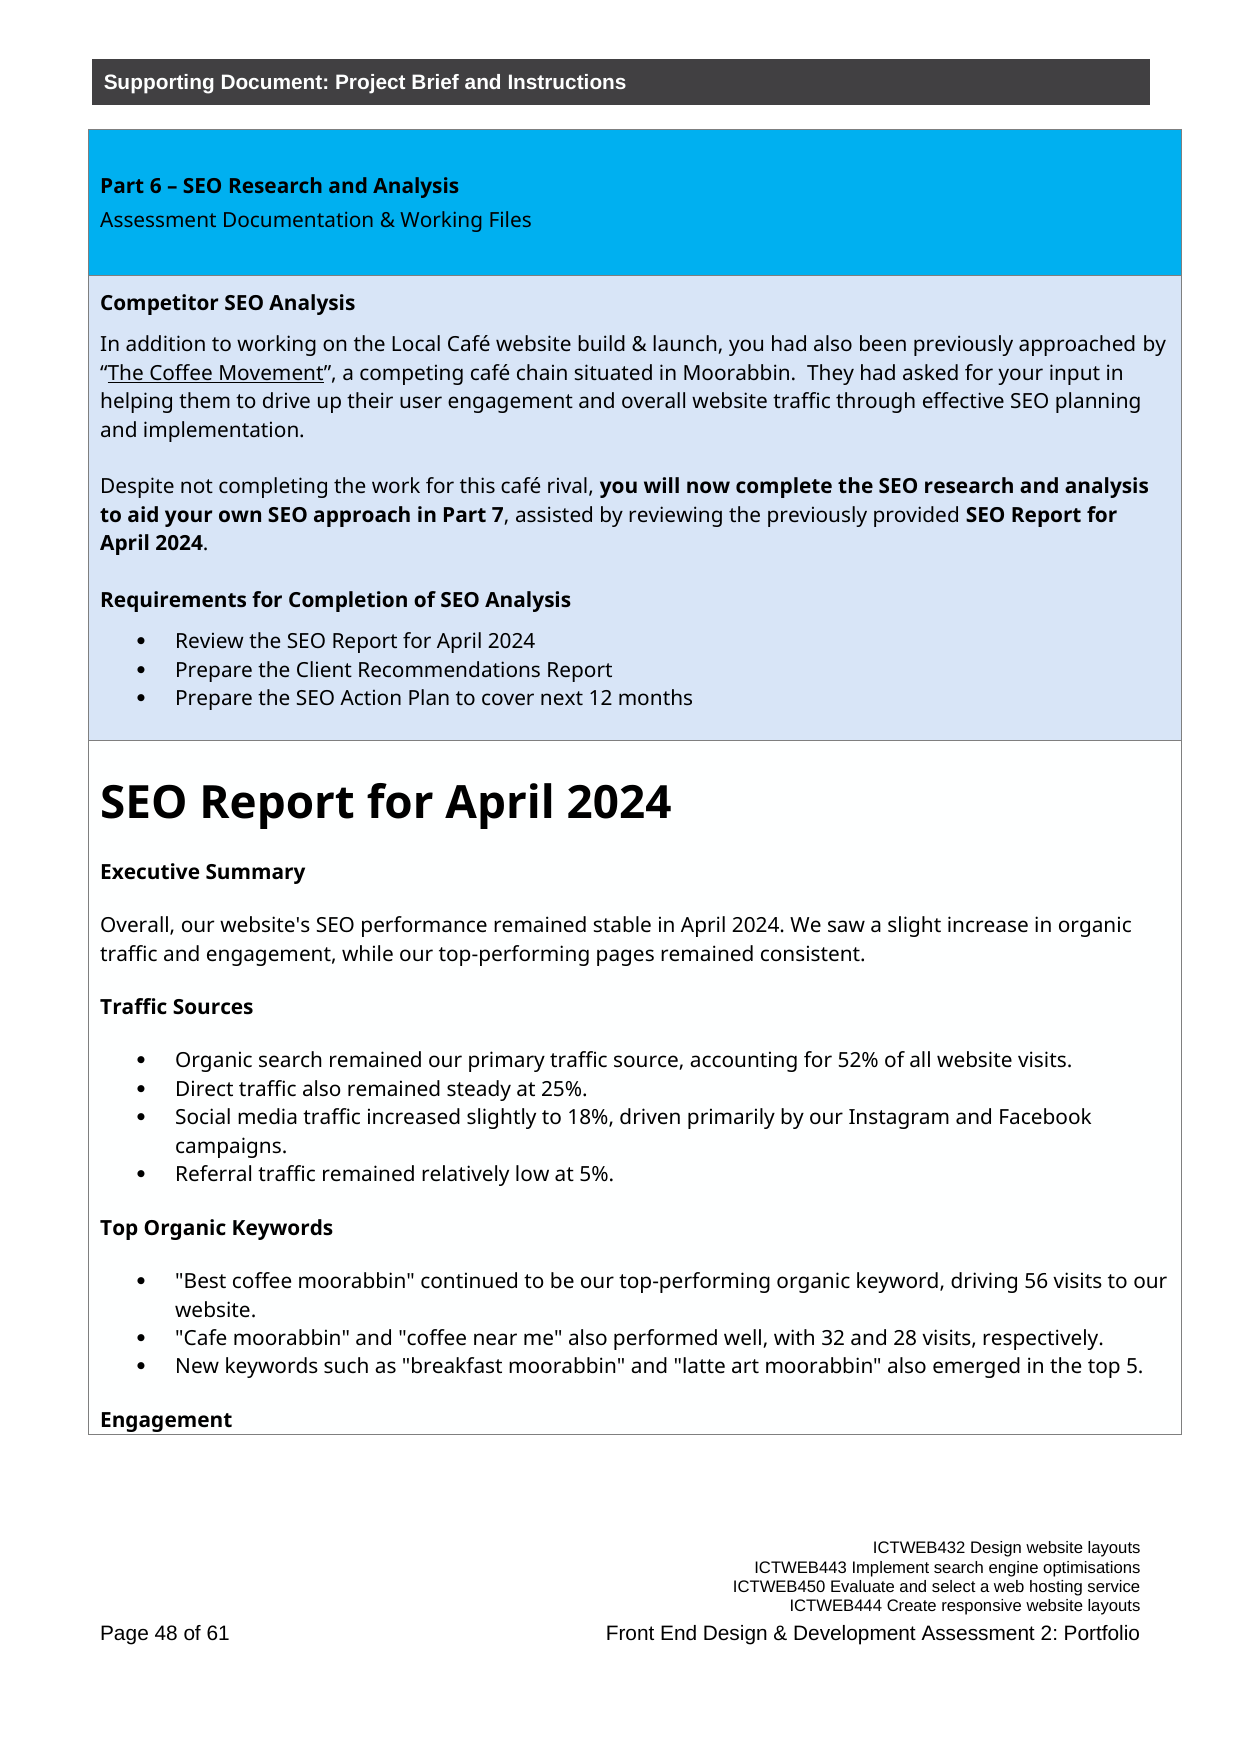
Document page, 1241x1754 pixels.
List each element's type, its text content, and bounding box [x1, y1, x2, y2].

table_cell Competitor SEO Analysis In addition to working on the Local Café website build & launch, you had also been previously approached by “The Coffee Movement”, a competing café chain situated in Moorabbin. They had asked for your input in helping them to drive up their user engagement and overall website traffic through effective SEO planning and implementation. Despite not completing the work for this café rival, you will now complete the SEO research and analysis to aid your own SEO approach in Part 7, assisted by reviewing the previously provided SEO Report for April 2024. Requirements for Completion of SEO Analysis Review the SEO Report for April 2024 Prepare the Client Recommendations Report Prepare the SEO Action Plan to cover next 12 months [89, 276, 1181, 740]
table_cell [89, 741, 1181, 1433]
table_header Part 6 – SEO Research and Analysis Assessment Documentation & Working Files [89, 130, 1181, 275]
